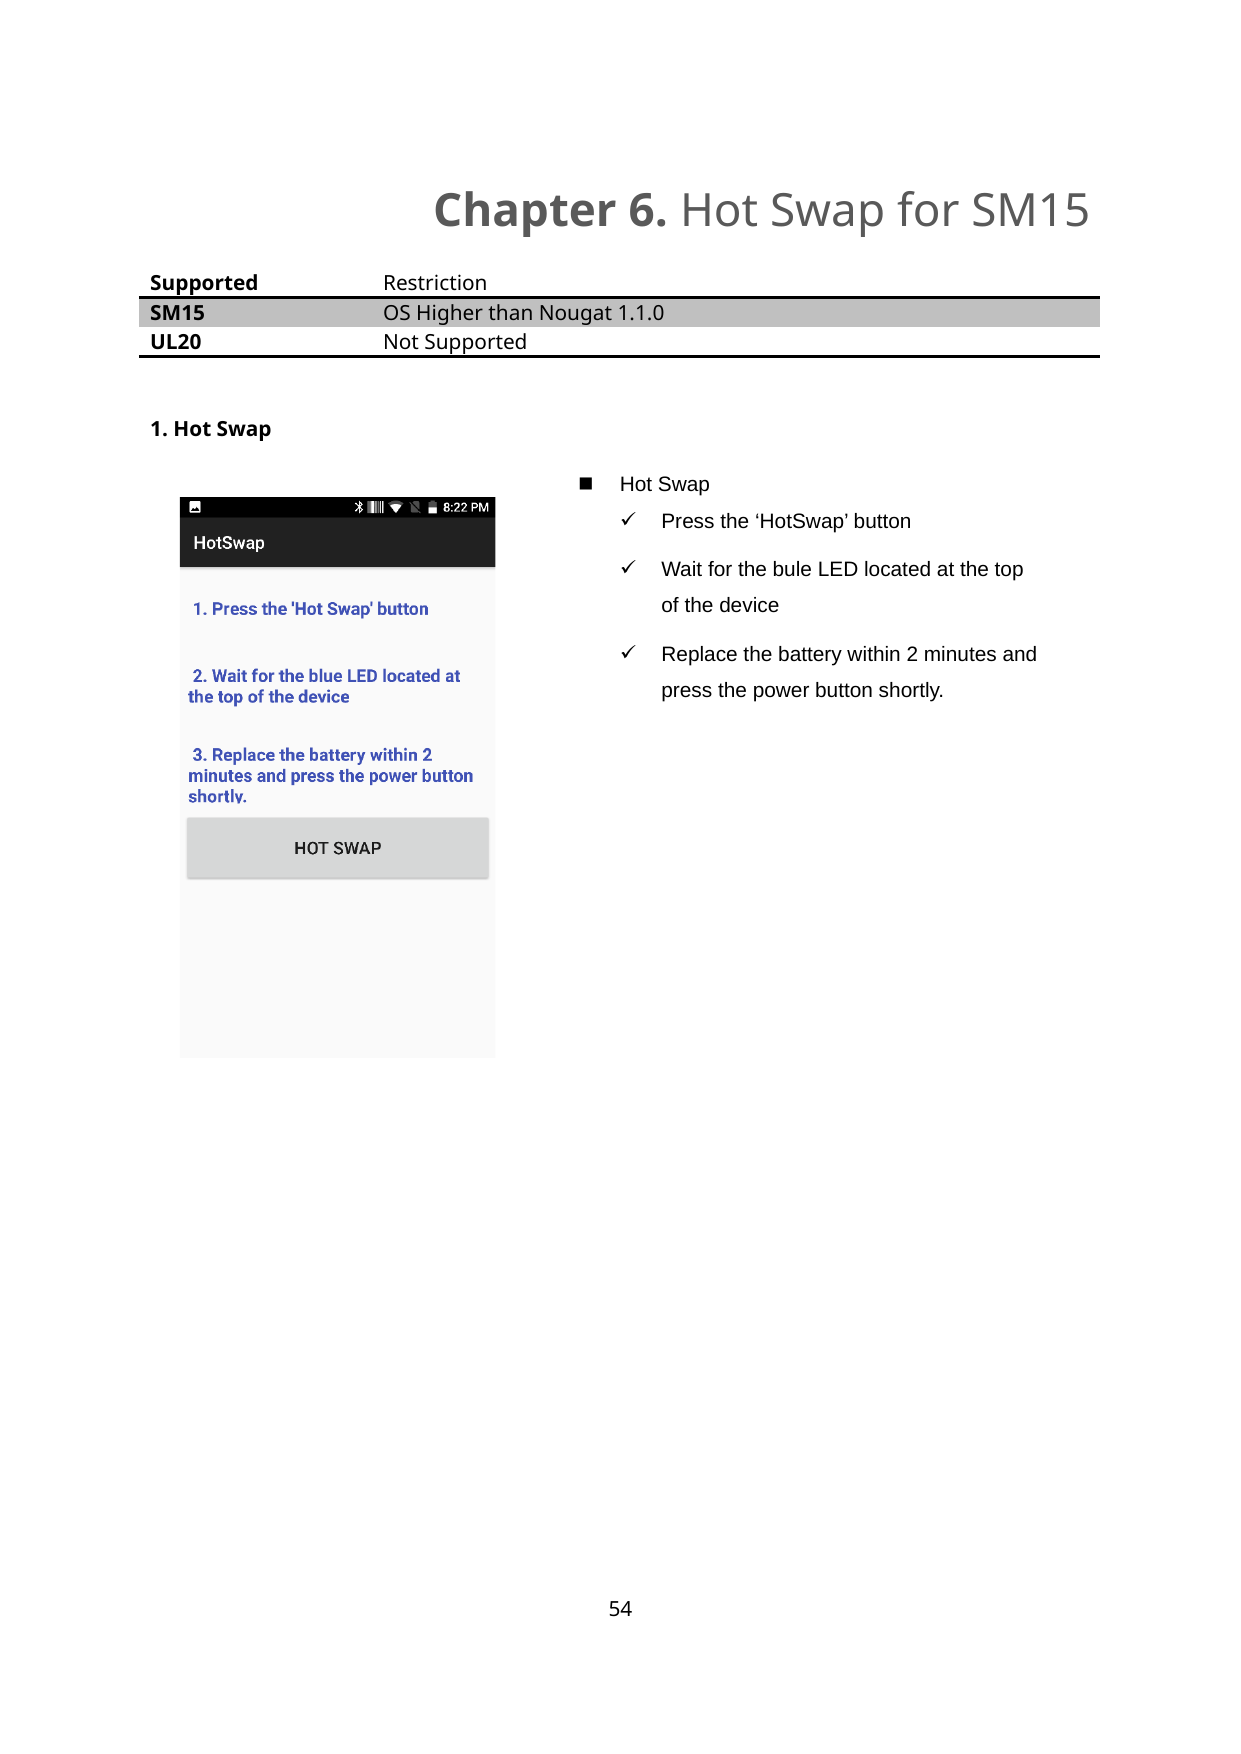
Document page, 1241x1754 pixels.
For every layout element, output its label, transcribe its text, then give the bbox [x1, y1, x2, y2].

subtitle 1. Hot Swap [150, 414, 1090, 443]
table_header Hot Swap Press the ‘HotSwap’ button Wait for the bule LED located at the top of the device Replace the battery within 2 minutes and press the power button shortly. [525, 472, 1057, 1062]
subtitle Chapter 6. Hot Swap for SM15 [150, 177, 1090, 239]
picture [179, 497, 496, 1058]
table_cell Not Supported [372, 327, 1100, 355]
table_header Restriction [372, 268, 1100, 296]
table_header Supported [139, 268, 372, 296]
table_cell UL20 [139, 327, 372, 355]
table_header [150, 472, 525, 1062]
table_cell OS Higher than Nougat 1.1.0 [372, 299, 1100, 327]
table_cell SM15 [139, 299, 372, 327]
